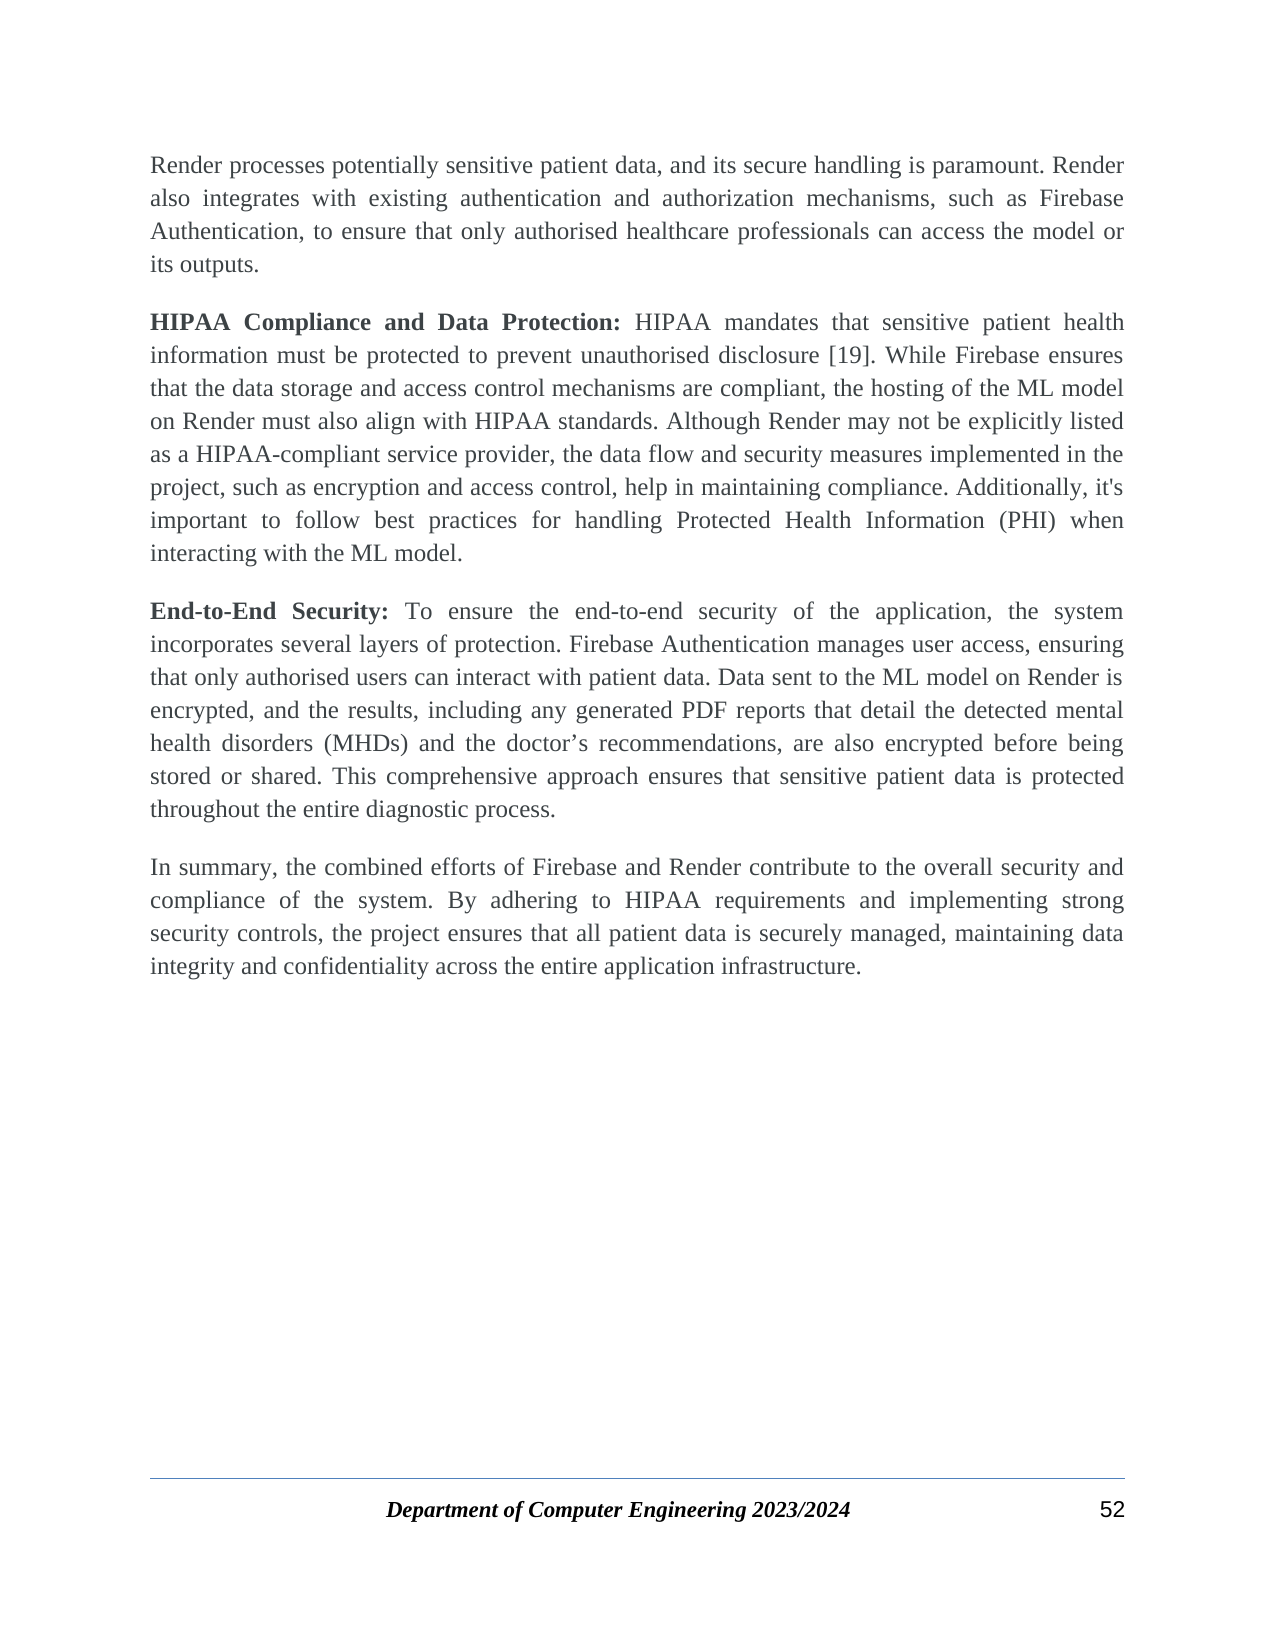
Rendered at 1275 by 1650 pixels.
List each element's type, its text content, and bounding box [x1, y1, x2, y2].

text In summary, the combined efforts of Firebase and Render contribute to the overall security and compliance of the system. By adhering to HIPAA requirements and implementing strong security controls, the project ensures that all patient data is securely managed, maintaining data integrity and confidentiality across the entire application infrastructure. [150, 947, 1125, 980]
